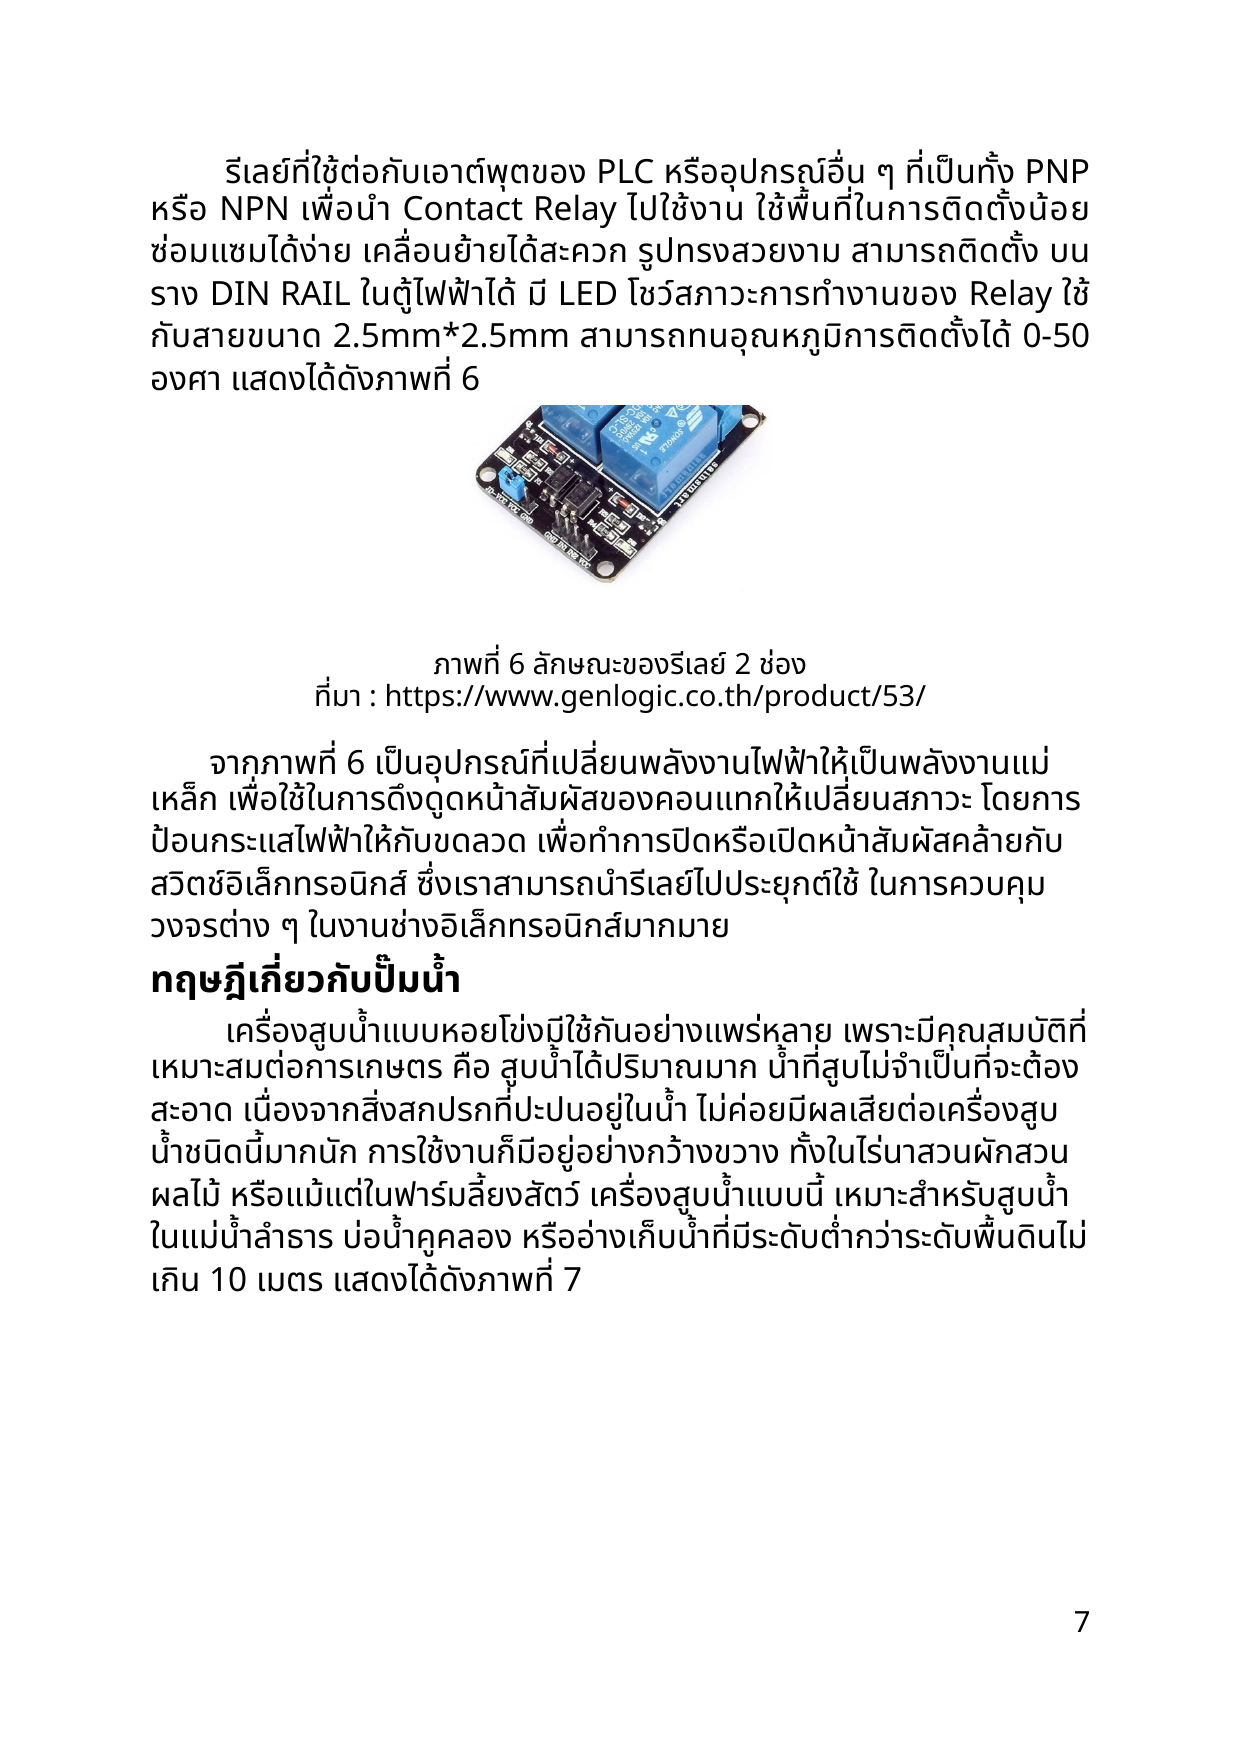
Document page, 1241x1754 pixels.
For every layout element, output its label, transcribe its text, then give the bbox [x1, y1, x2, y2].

subtitle ทฤษฎีเกี่ยวกับปั๊มน้ำ [150, 952, 1090, 1009]
text จากภาพที่ 6 เป็นอุปกรณ์ที่เปลี่ยนพลังงานไฟฟ้าให้เป็นพลังงานแม่เหล็ก เพื่อใช้ในการดึงดูดหน้าสัมผัสของคอนแทกให้เปลี่ยนสภาวะ โดยการป้อนกระแสไฟฟ้าให้กับขดลวด เพื่อทำการปิดหรือเปิดหน้าสัมผัสคล้ายกับสวิตช์อิเล็กทรอนิกส์ ซึ่งเราสามารถนำรีเลย์ไปประยุกต์ใช้ ในการควบคุมวงจรต่าง ๆ ในงานช่างอิเล็กทรอนิกส์มากมาย [150, 740, 1090, 952]
text เครื่องสูบน้ำแบบหอยโข่งมีใช้กันอย่างแพร่หลาย เพราะมีคุณสมบัติที่เหมาะสมต่อการเกษตร คือ สูบน้ำได้ปริมาณมาก น้ำที่สูบไม่จำเป็นที่จะต้องสะอาด เนื่องจากสิ่งสกปรกที่ปะปนอยู่ในน้ำ ไม่ค่อยมีผลเสียต่อเครื่องสูบน้ำชนิดนี้มากนัก การใช้งานก็มีอยู่อย่างกว้างขวาง ทั้งในไร่นาสวนผักสวนผลไม้ หรือแม้แต่ในฟาร์มลี้ยงสัตว์ เครื่องสูบน้ำแบบนี้ เหมาะสำหรับสูบน้ำในแม่น้ำลำธาร บ่อน้ำคูคลอง หรืออ่างเก็บน้ำที่มีระดับต่ำกว่าระดับพื้นดินไม่เกิน 10 เมตร แสดงได้ดังภาพที่ 7 [150, 1009, 1090, 1306]
text รีเลย์ที่ใช้ต่อกับเอาต์พุตของ PLC หรืออุปกรณ์อื่น ๆ ที่เป็นทั้ง PNP หรือ NPN เพื่อนำ Contact Relay ไปใช้งาน ใช้พื้นที่ในการติดตั้งน้อย ซ่อมแซมได้ง่าย เคลื่อนย้ายได้สะควก รูปทรงสวยงาม สามารถติดตั้ง บนราง DIN RAIL ในตู้ไฟฟ้าได้ มี LED โชว์สภาวะการทำงานของ Relay ใช้กับสายขนาด 2.5mm*2.5mm สามารถทนอุณหภูมิการติดตั้งได้ 0-50 องศา แสดงได้ดังภาพที่ 6 [150, 150, 1090, 405]
text ภาพที่ 6 ลักษณะของรีเลย์ 2 ช่อง ที่มา : https://www.genlogic.co.th/product/53/ [150, 645, 1090, 719]
picture [467, 405, 773, 598]
